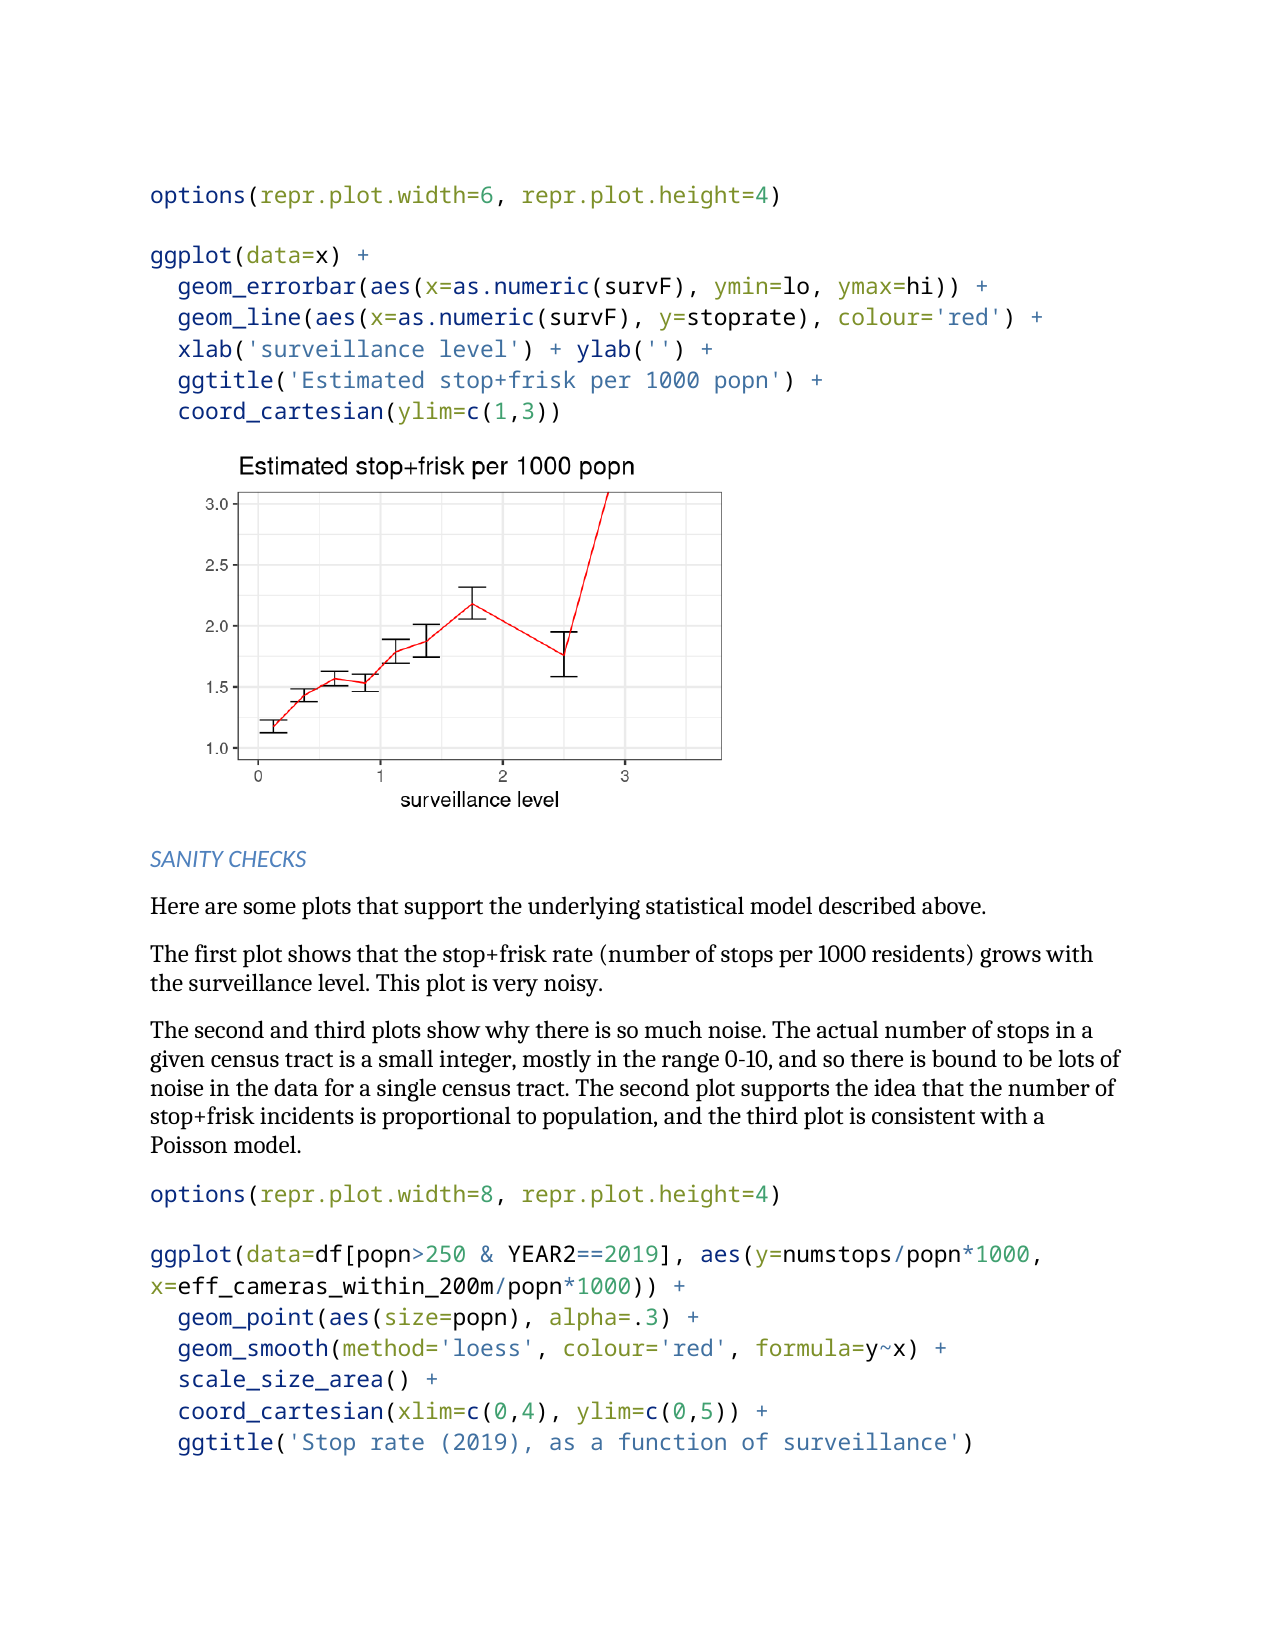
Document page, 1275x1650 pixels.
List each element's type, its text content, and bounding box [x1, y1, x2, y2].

picture [168, 447, 732, 822]
text Here are some plots that support the underlying statistical model described above. [150, 892, 1125, 921]
text The first plot shows that the stop+frisk rate (number of stops per 1000 residents) grows with the surveillance level. This plot is very noisy. [150, 940, 1125, 997]
subtitle SANITY CHECKS [150, 843, 1125, 873]
text The second and third plots show why there is so much noise. The actual number of stops in a given census tract is a small integer, mostly in the range 0-10, and so there is bound to be lots of noise in the data for a single census tract. The second plot supports the idea that the number of stop+frisk incidents is proportional to population, and the third plot is consistent with a Poisson model. [150, 1016, 1125, 1160]
text options(repr.plot.width=8, repr.plot.height=4) ggplot(data=df[popn>250 & YEAR2==2019], aes(y=numstops/popn*1000, x=eff_cameras_within_200m/popn*1000)) + geom_point(aes(size=popn), alpha=.3) + geom_smooth(method='loess', colour='red', formula=y~x) + scale_size_area() + coord_cartesian(xlim=c(0,4), ylim=c(0,5)) + ggtitle('Stop rate (2019), as a function of surveillance') [150, 1178, 1125, 1457]
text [150, 150, 1125, 426]
